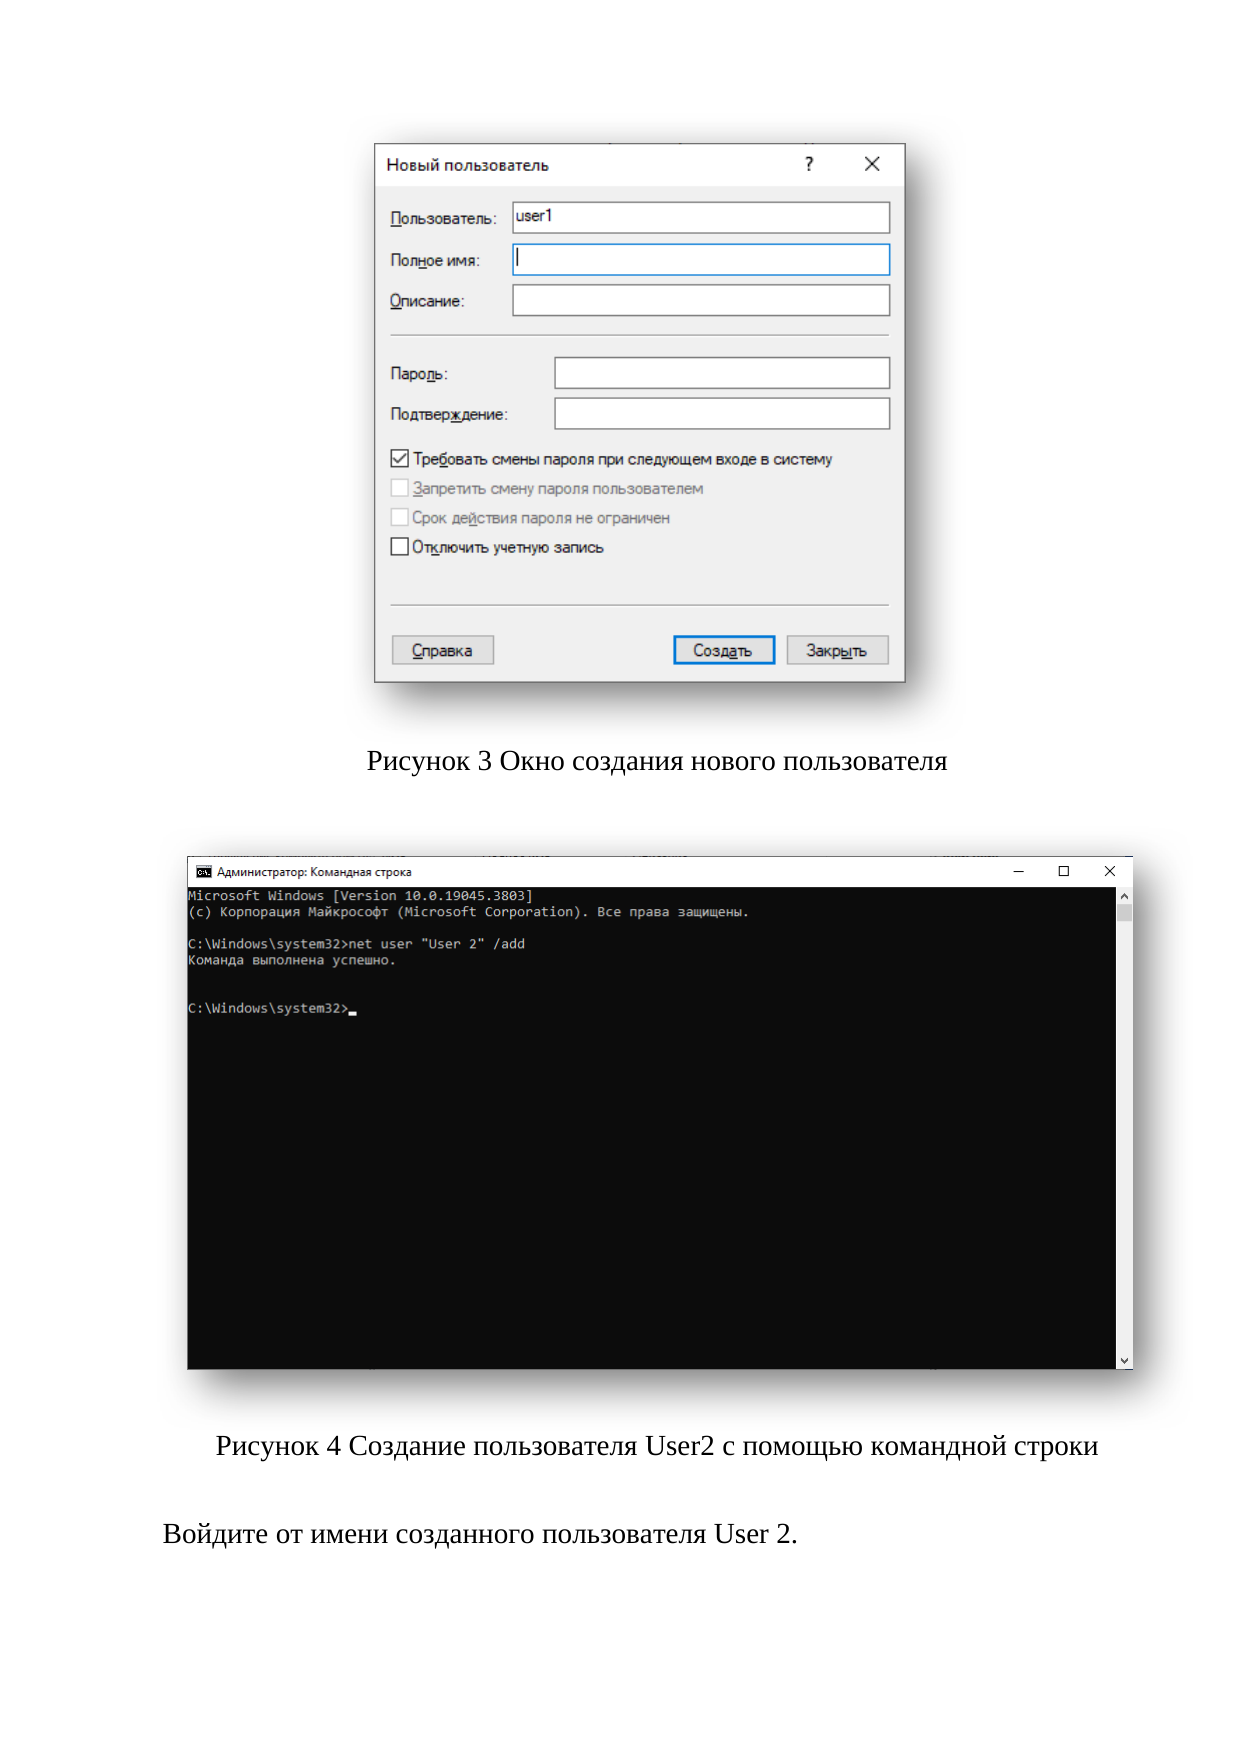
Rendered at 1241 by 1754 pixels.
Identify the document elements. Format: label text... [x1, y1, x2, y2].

picture [374, 143, 906, 683]
text Войдите от имени созданного пользователя User 2. [89, 1516, 1152, 1550]
text Рисунок 3 Окно создания нового пользователя [89, 743, 1152, 777]
picture [187, 856, 1133, 1370]
text Рисунок 4 Создание пользователя User2 с помощью командной строки [89, 1428, 1152, 1462]
